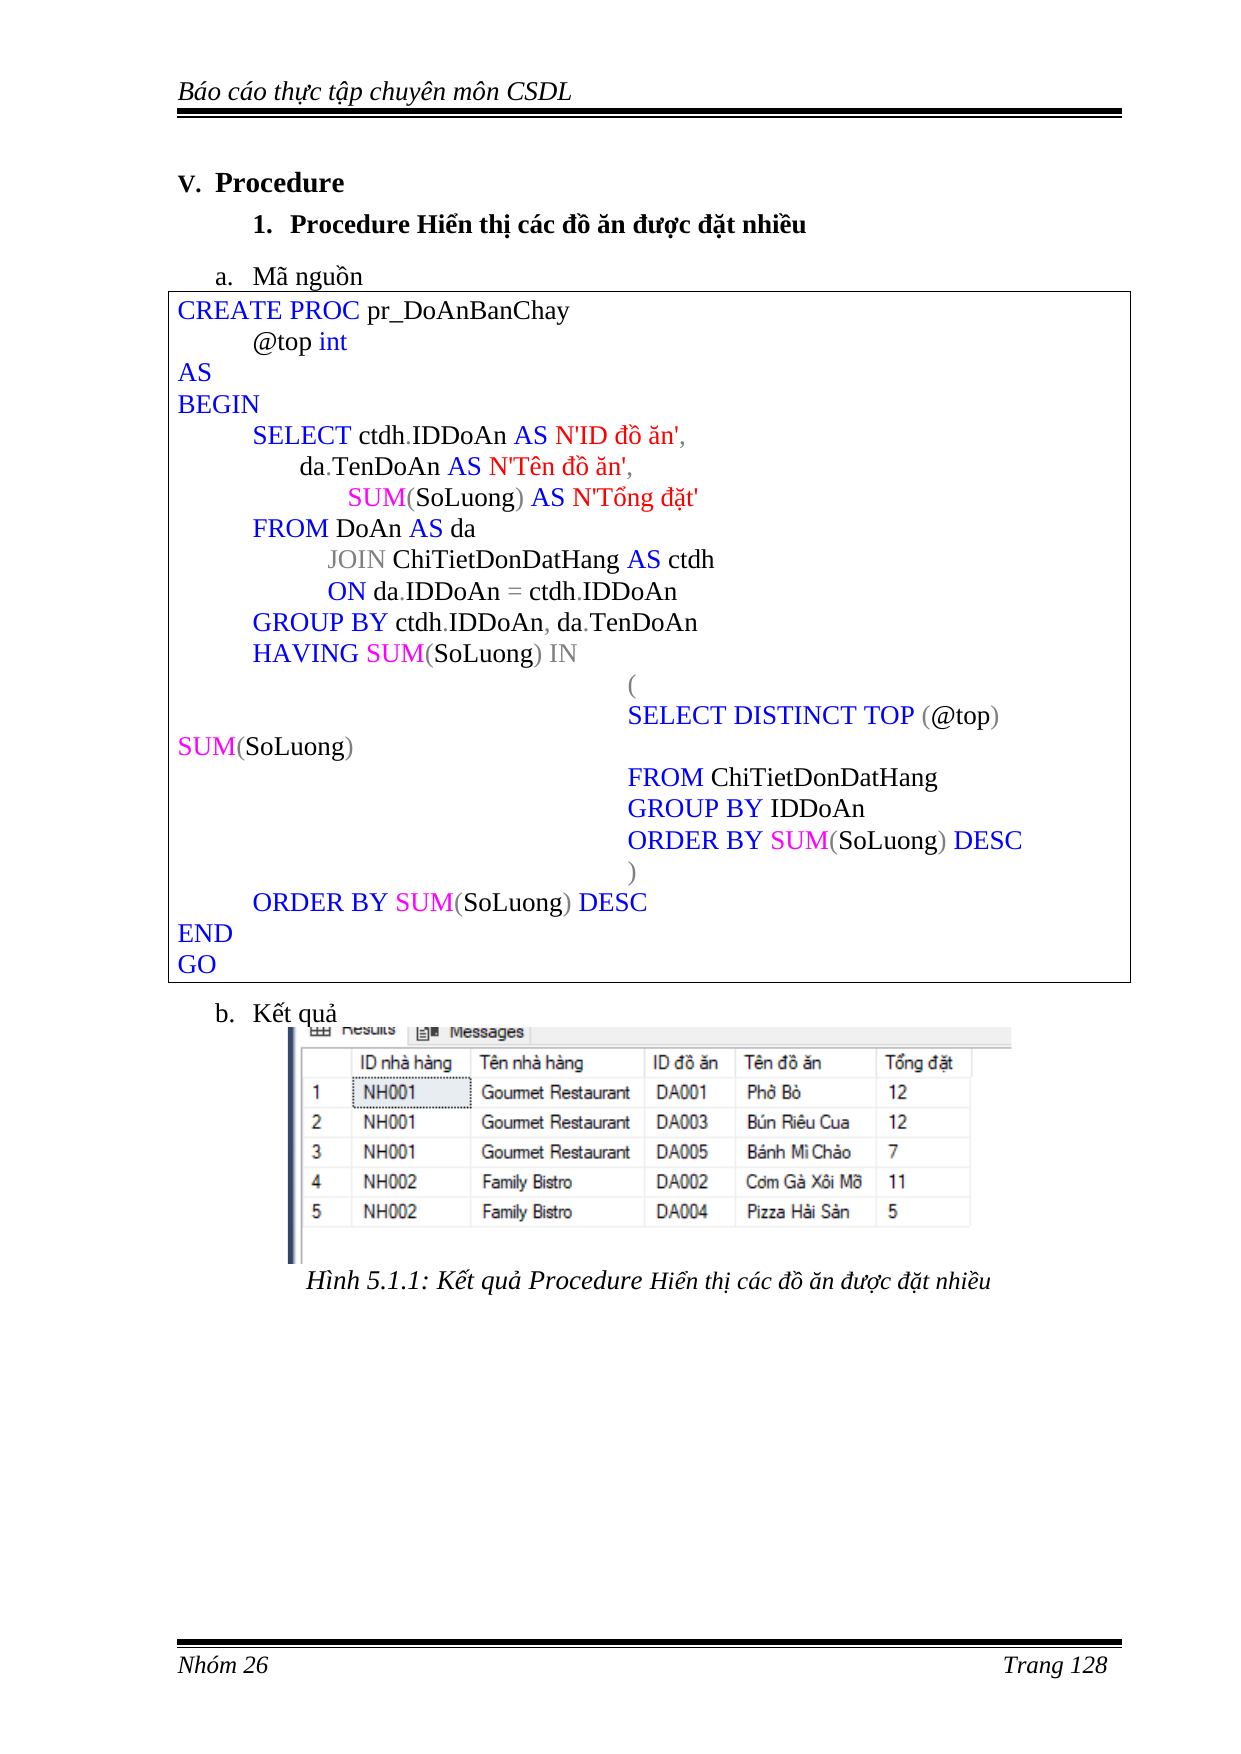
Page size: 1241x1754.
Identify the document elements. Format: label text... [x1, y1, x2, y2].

text Procedure [177, 166, 1122, 199]
text JOIN ChiTietDonDatHang AS ctdh [177, 543, 1122, 574]
text SUM(SoLuong) AS N'Tổng đặt' [177, 481, 1122, 512]
text END [177, 917, 1122, 945]
text Hình 5.1.1: Kết quả Procedure Hiển thị các đồ ăn được đặt nhiều [177, 1264, 1122, 1295]
text ( [177, 668, 1122, 699]
list Procedure Hiển thị các đồ ăn được đặt nhiều [252, 209, 1122, 240]
text ) [177, 855, 1122, 886]
text GO [169, 945, 1130, 982]
picture [287, 1027, 1012, 1264]
text @top int [177, 325, 1122, 357]
text ON da.IDDoAn = ctdh.IDDoAn [177, 574, 1122, 606]
text GROUP BY ctdh.IDDoAn, da.TenDoAn [177, 606, 1122, 637]
text AS [177, 357, 1122, 388]
text FROM ChiTietDonDatHang [177, 761, 1122, 793]
list Kết quả [215, 997, 1122, 1028]
list Mã nguồn [215, 260, 1122, 291]
text HAVING SUM(SoLuong) IN [177, 637, 1122, 668]
text SELECT DISTINCT TOP (@top) SUM(SoLuong) [177, 699, 1122, 761]
text BEGIN [177, 388, 1122, 419]
text ORDER BY SUM(SoLuong) DESC [177, 886, 1122, 917]
text ORDER BY SUM(SoLuong) DESC [177, 824, 1122, 855]
text da.TenDoAn AS N'Tên đồ ăn', [177, 450, 1122, 481]
text CREATE PROC pr_DoAnBanChay [169, 292, 1130, 325]
text SELECT ctdh.IDDoAn AS N'ID đồ ăn', [177, 419, 1122, 450]
text GROUP BY IDDoAn [177, 793, 1122, 824]
text FROM DoAn AS da [177, 512, 1122, 543]
